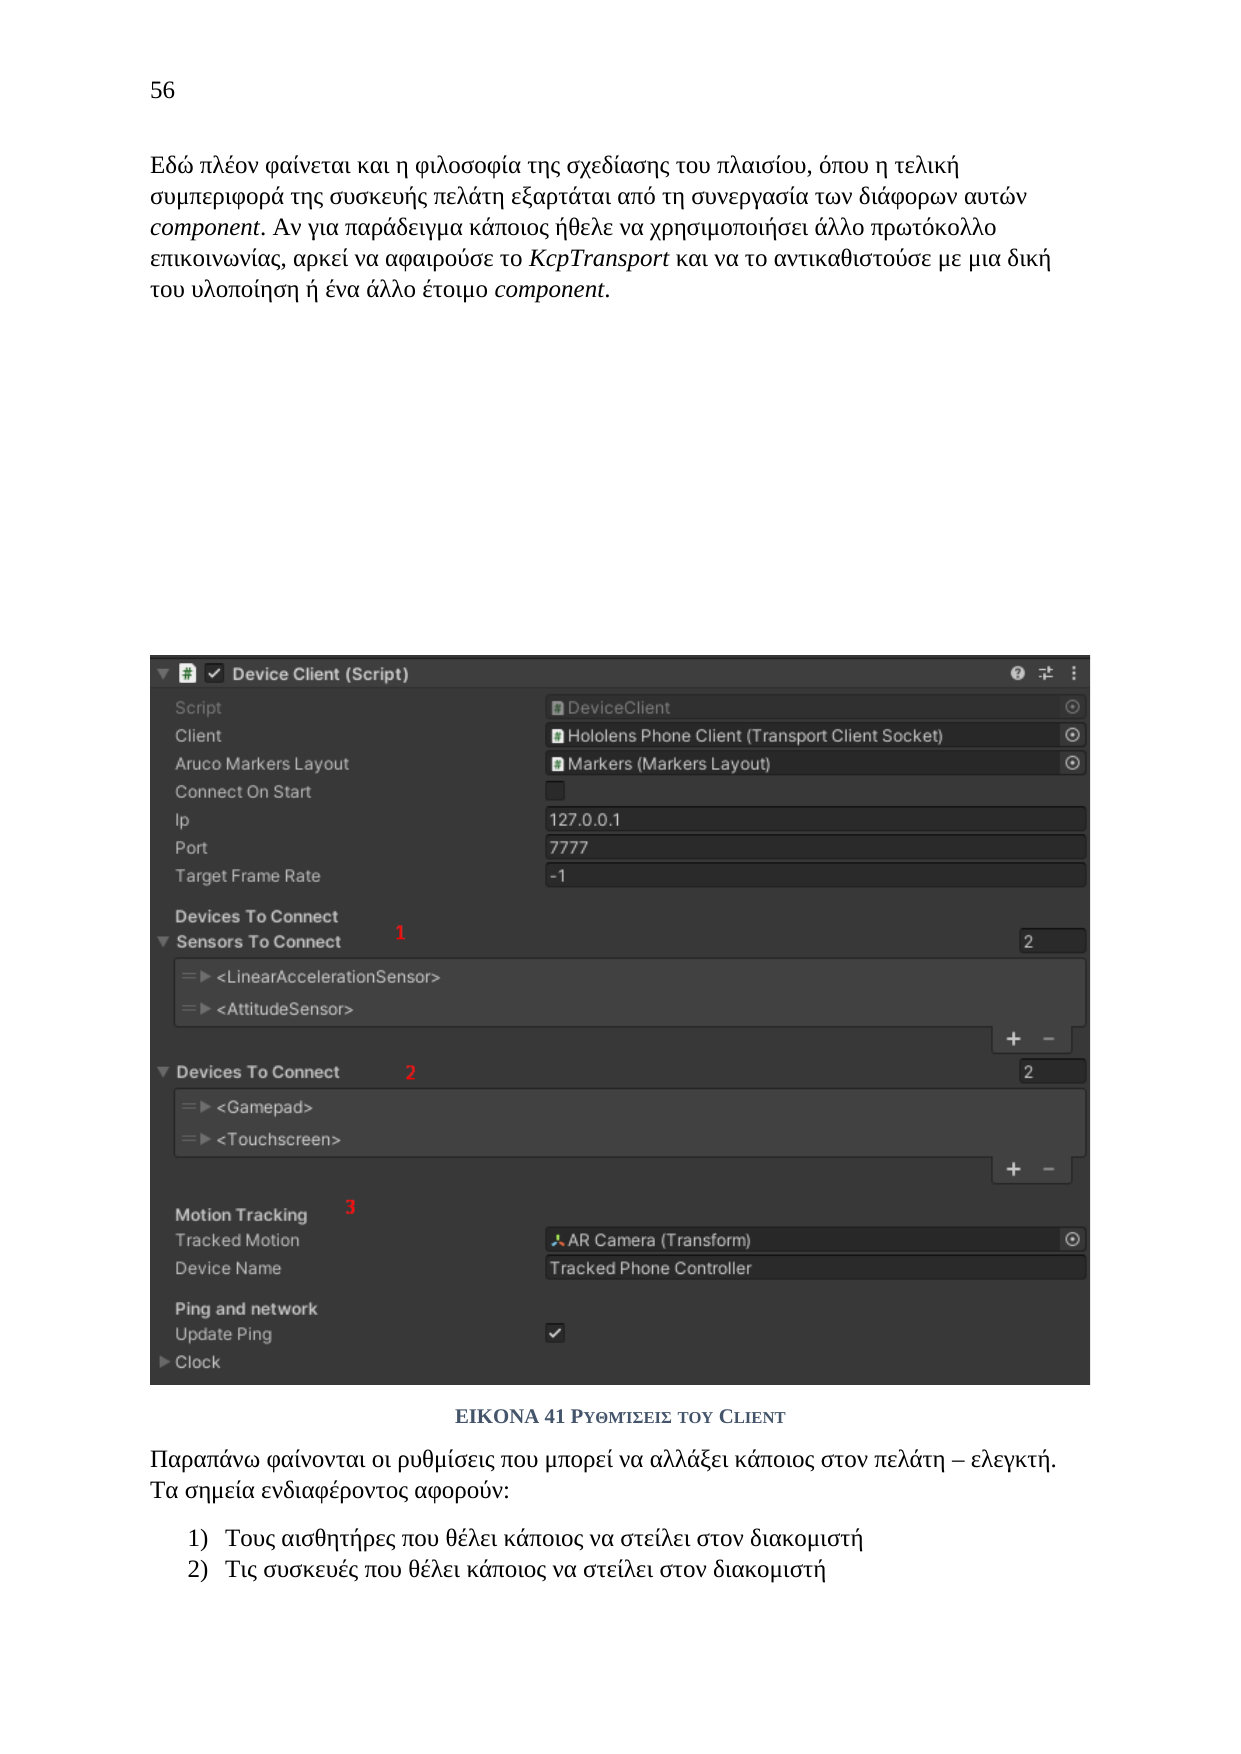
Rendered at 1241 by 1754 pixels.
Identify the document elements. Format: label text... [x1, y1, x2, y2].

text Εδώ πλέον φαίνεται και η φιλοσοφία της σχεδίασης του πλαισίου, όπου η τελική συμπεριφορά της συσκευής πελάτη εξαρτάται από τη συνεργασία των διάφορων αυτών component. Αν για παράδειγμα κάποιος ήθελε να χρησιμοποιήσει άλλο πρωτόκολλο επικοινωνίας, αρκεί να αφαιρούσε το KcpTransport και να το αντικαθιστούσε με μια δική του υλοποίηση ή ένα άλλο έτοιμο component. [150, 150, 1090, 303]
text ΕΙΚΟΝΑ 41 Ρυθμίσεις του Client [150, 1404, 1090, 1428]
picture [150, 655, 1091, 1385]
list Τις συσκευές που θέλει κάποιος να στείλει στον διακομιστή [187, 1554, 1090, 1583]
list Τους αισθητήρες που θέλει κάποιος να στείλει στον διακομιστή [187, 1523, 1090, 1552]
text Παραπάνω φαίνονται οι ρυθμίσεις που μπορεί να αλλάξει κάποιος στον πελάτη – ελεγκτή. Τα σημεία ενδιαφέροντος αφορούν: [150, 1444, 1090, 1504]
